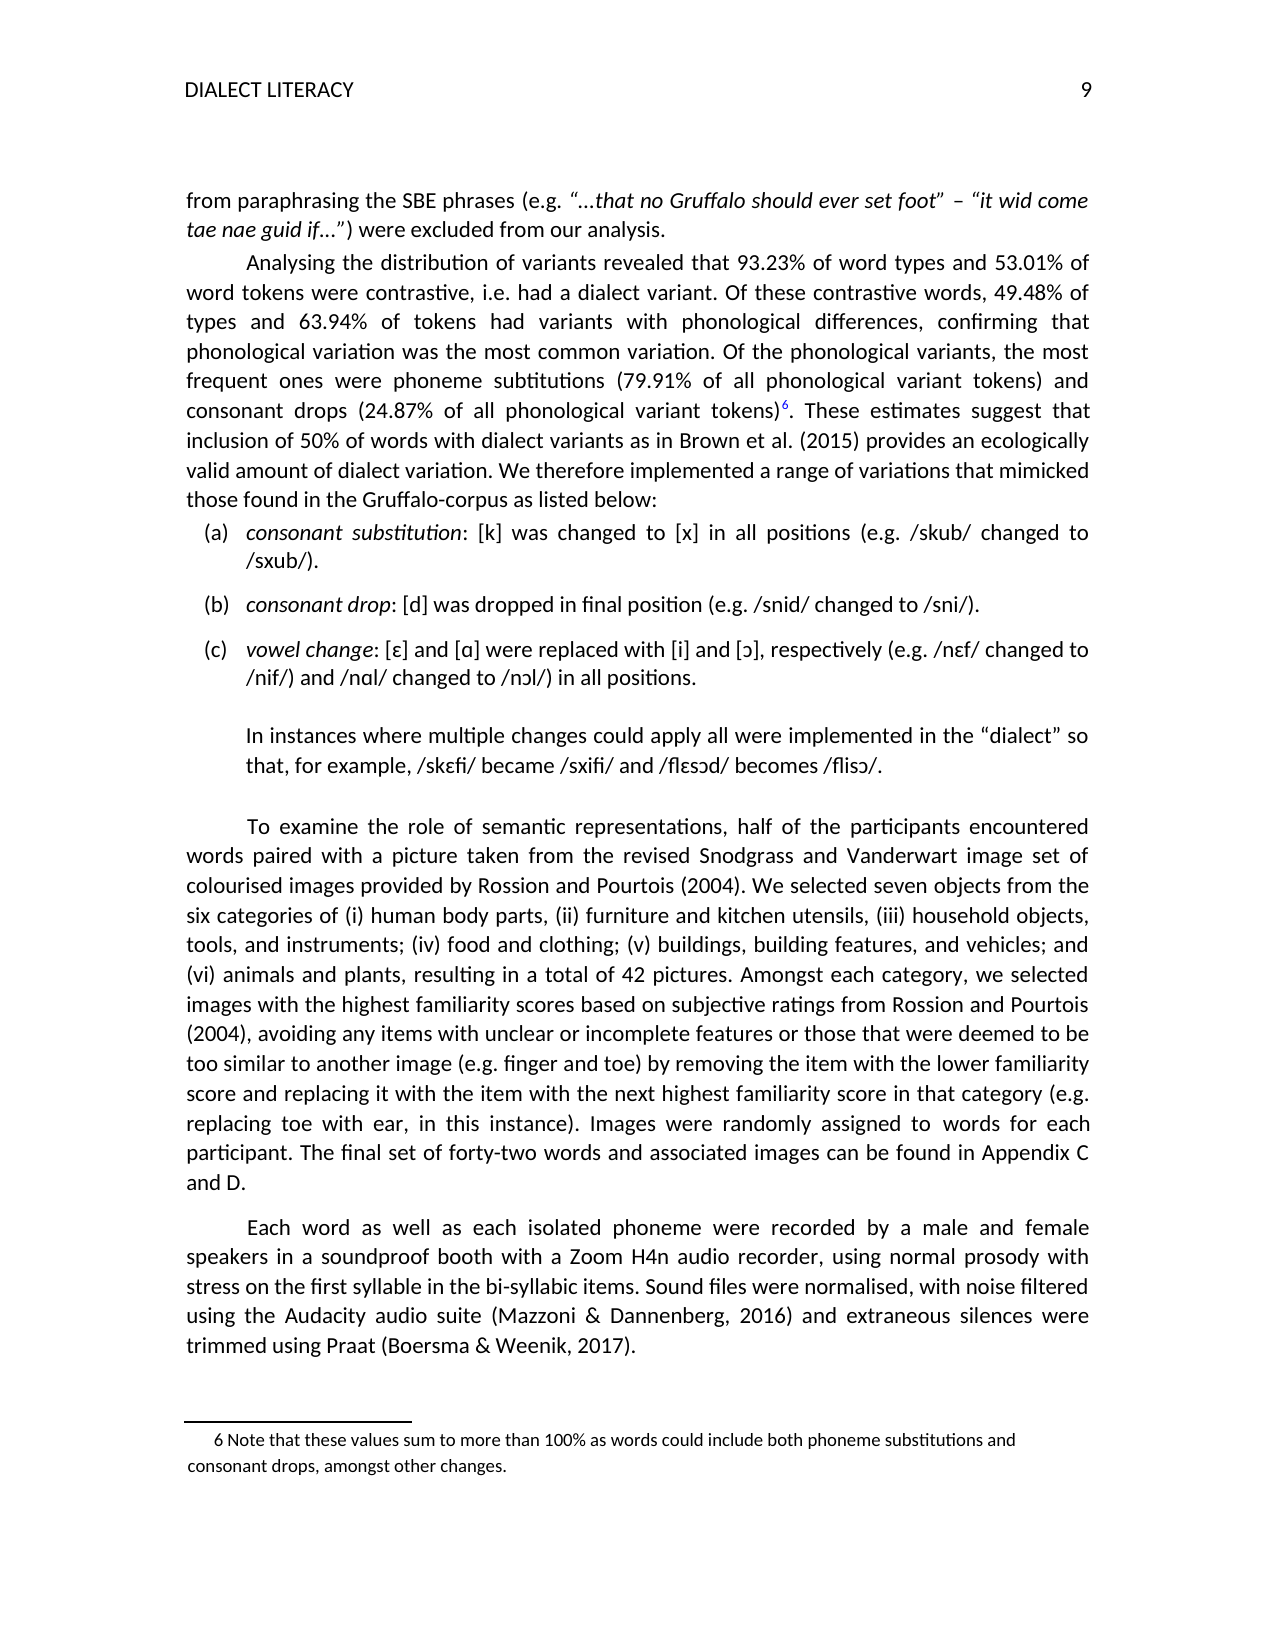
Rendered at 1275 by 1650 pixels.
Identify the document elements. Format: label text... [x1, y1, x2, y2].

list vowel change: [ɛ] and [ɑ] were replaced with [i] and [ɔ], respectively (e.g. /nɛf/ changed to /nif/) and /nɑl/ changed to /nɔl/) in all positions. [204, 635, 1091, 691]
list consonant substitution: [k] was changed to [x] in all positions (e.g. /skub/ changed to /sxub/). [204, 518, 1091, 574]
text To examine the role of semantic representations, half of the participants encountered words paired with a picture taken from the revised Snodgrass and Vanderwart image set of colourised images provided by Rossion and Pourtois (2004). We selected seven objects from the six categories of (i) human body parts, (ii) furniture and kitchen utensils, (iii) household objects, tools, and instruments; (iv) food and clothing; (v) buildings, building features, and vehicles; and (vi) animals and plants, resulting in a total of 42 pictures. Amongst each category, we selected images with the highest familiarity scores based on subjective ratings from Rossion and Pourtois (2004), avoiding any items with unclear or incomplete features or those that were deemed to be too similar to another image (e.g. finger and toe) by removing the item with the lower familiarity score and replacing it with the item with the next highest familiarity score in that category (e.g. replacing toe with ear, in this instance). Images were randomly assigned to words for each participant. The final set of forty-two words and associated images can be found in Appendix C and D. [186, 812, 1091, 1196]
text In instances where multiple changes could apply all were implemented in the “dialect” so that, for example, /skɛfi/ became /sxifi/ and /flɛsɔd/ becomes /flisɔ/. [246, 722, 1091, 779]
text Each word as well as each isolated phoneme were recorded by a male and female speakers in a soundproof booth with a Zoom H4n audio recorder, using normal prosody with stress on the first syllable in the bi-syllabic items. Sound files were normalised, with noise filtered using the Audacity audio suite (Mazzoni & Dannenberg, 2016) and extraneous silences were trimmed using Praat (Boersma & Weenik, 2017). [186, 1213, 1091, 1359]
list consonant drop: [d] was dropped in final position (e.g. /snid/ changed to /sni/). [204, 590, 1091, 618]
text Analysing the distribution of variants revealed that 93.23% of word types and 53.01% of word tokens were contrastive, i.e. had a dialect variant. Of these contrastive words, 49.48% of types and 63.94% of tokens had variants with phonological differences, confirming that phonological variation was the most common variation. Of the phonological variants, the most frequent ones were phoneme subtitutions (79.91% of all phonological variant tokens) and consonant drops (24.87% of all phonological variant tokens). These estimates suggest that inclusion of 50% of words with dialect variants as in Brown et al. (2015) provides an ecologically valid amount of dialect variation. We therefore implemented a range of variations that mimicked those found in the Gruffalo-corpus as listed below: [186, 248, 1091, 513]
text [186, 186, 1091, 244]
